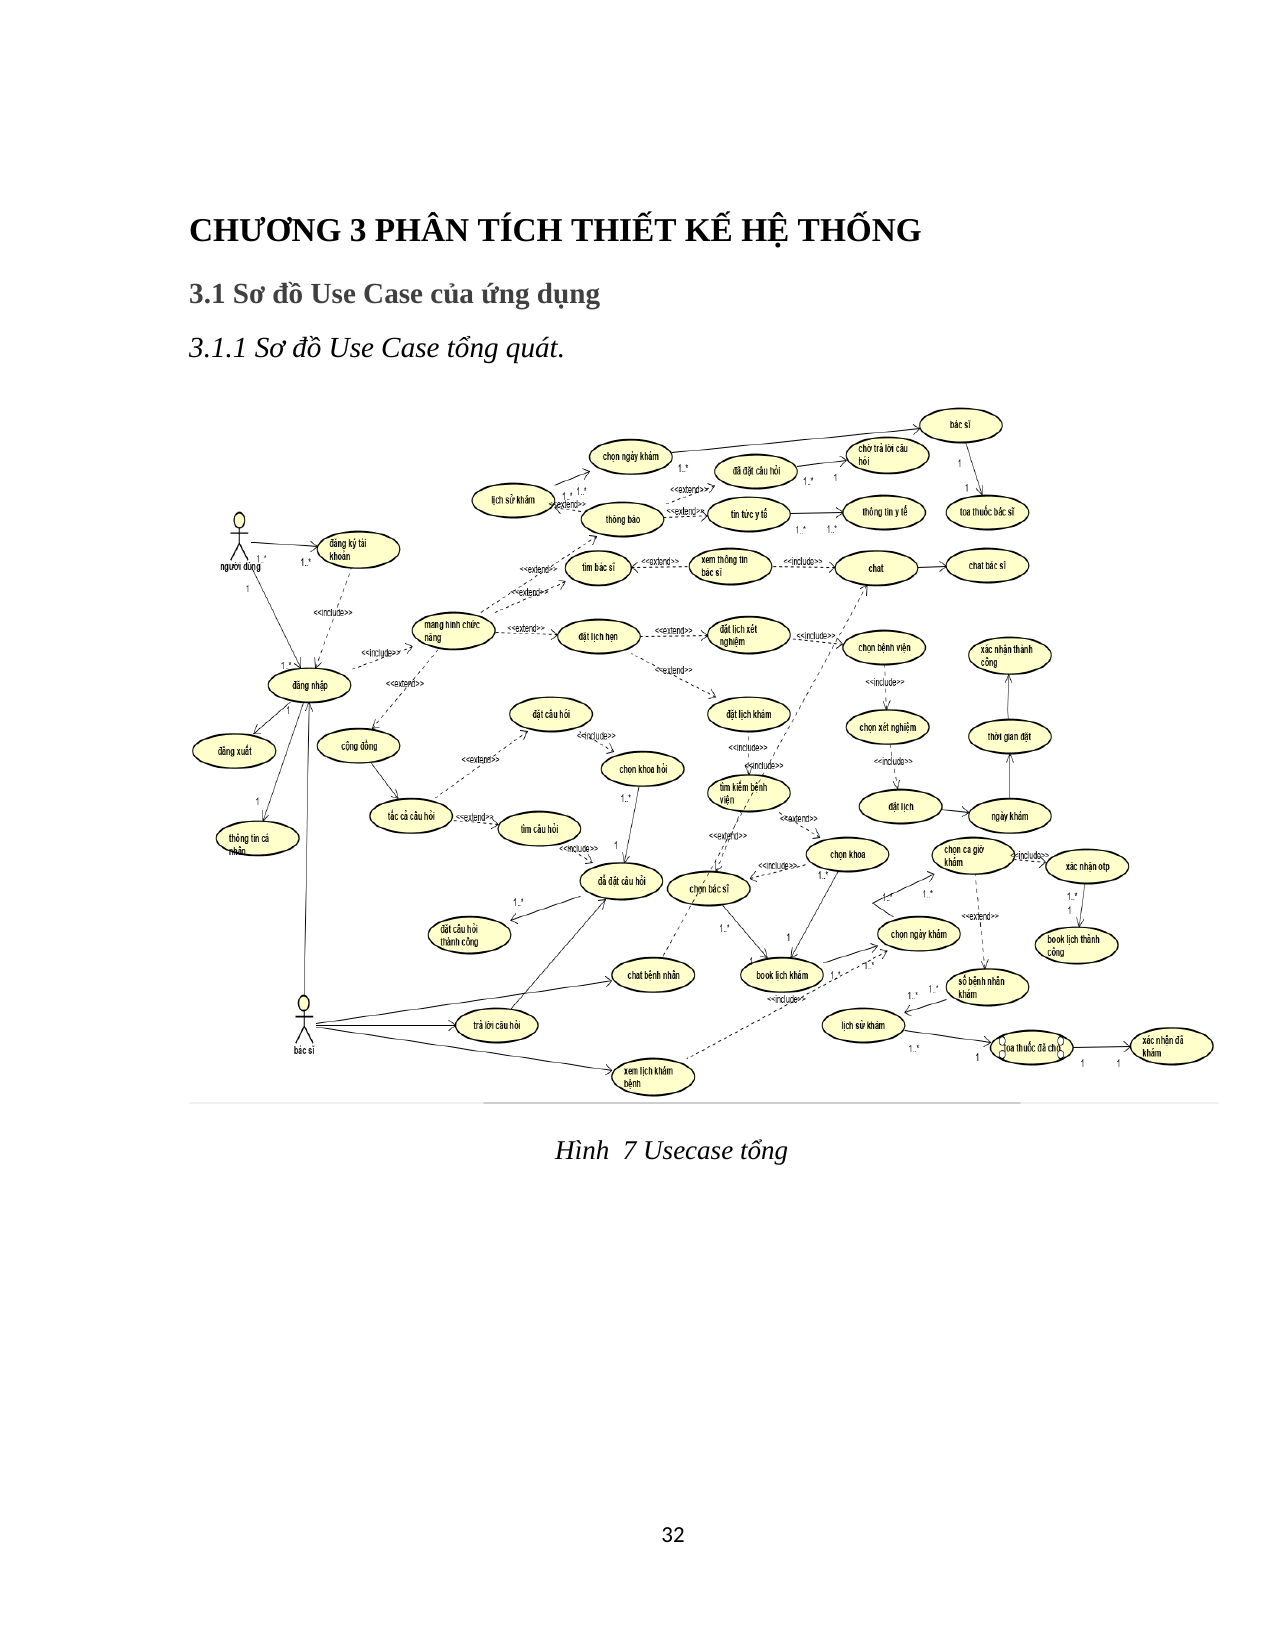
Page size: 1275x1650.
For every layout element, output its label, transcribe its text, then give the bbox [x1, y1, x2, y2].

subtitle CHƯƠNG 3 PHÂN TÍCH THIẾT KẾ HỆ THỐNG [189, 210, 1156, 249]
subtitle 3.1 Sơ đồ Use Case của ứng dụng [189, 276, 1156, 310]
text Hình 7 Usecase tổng [189, 1134, 1156, 1166]
picture [188, 381, 1219, 1104]
subtitle 3.1.1 Sơ đồ Use Case tổng quát. [189, 331, 1156, 364]
